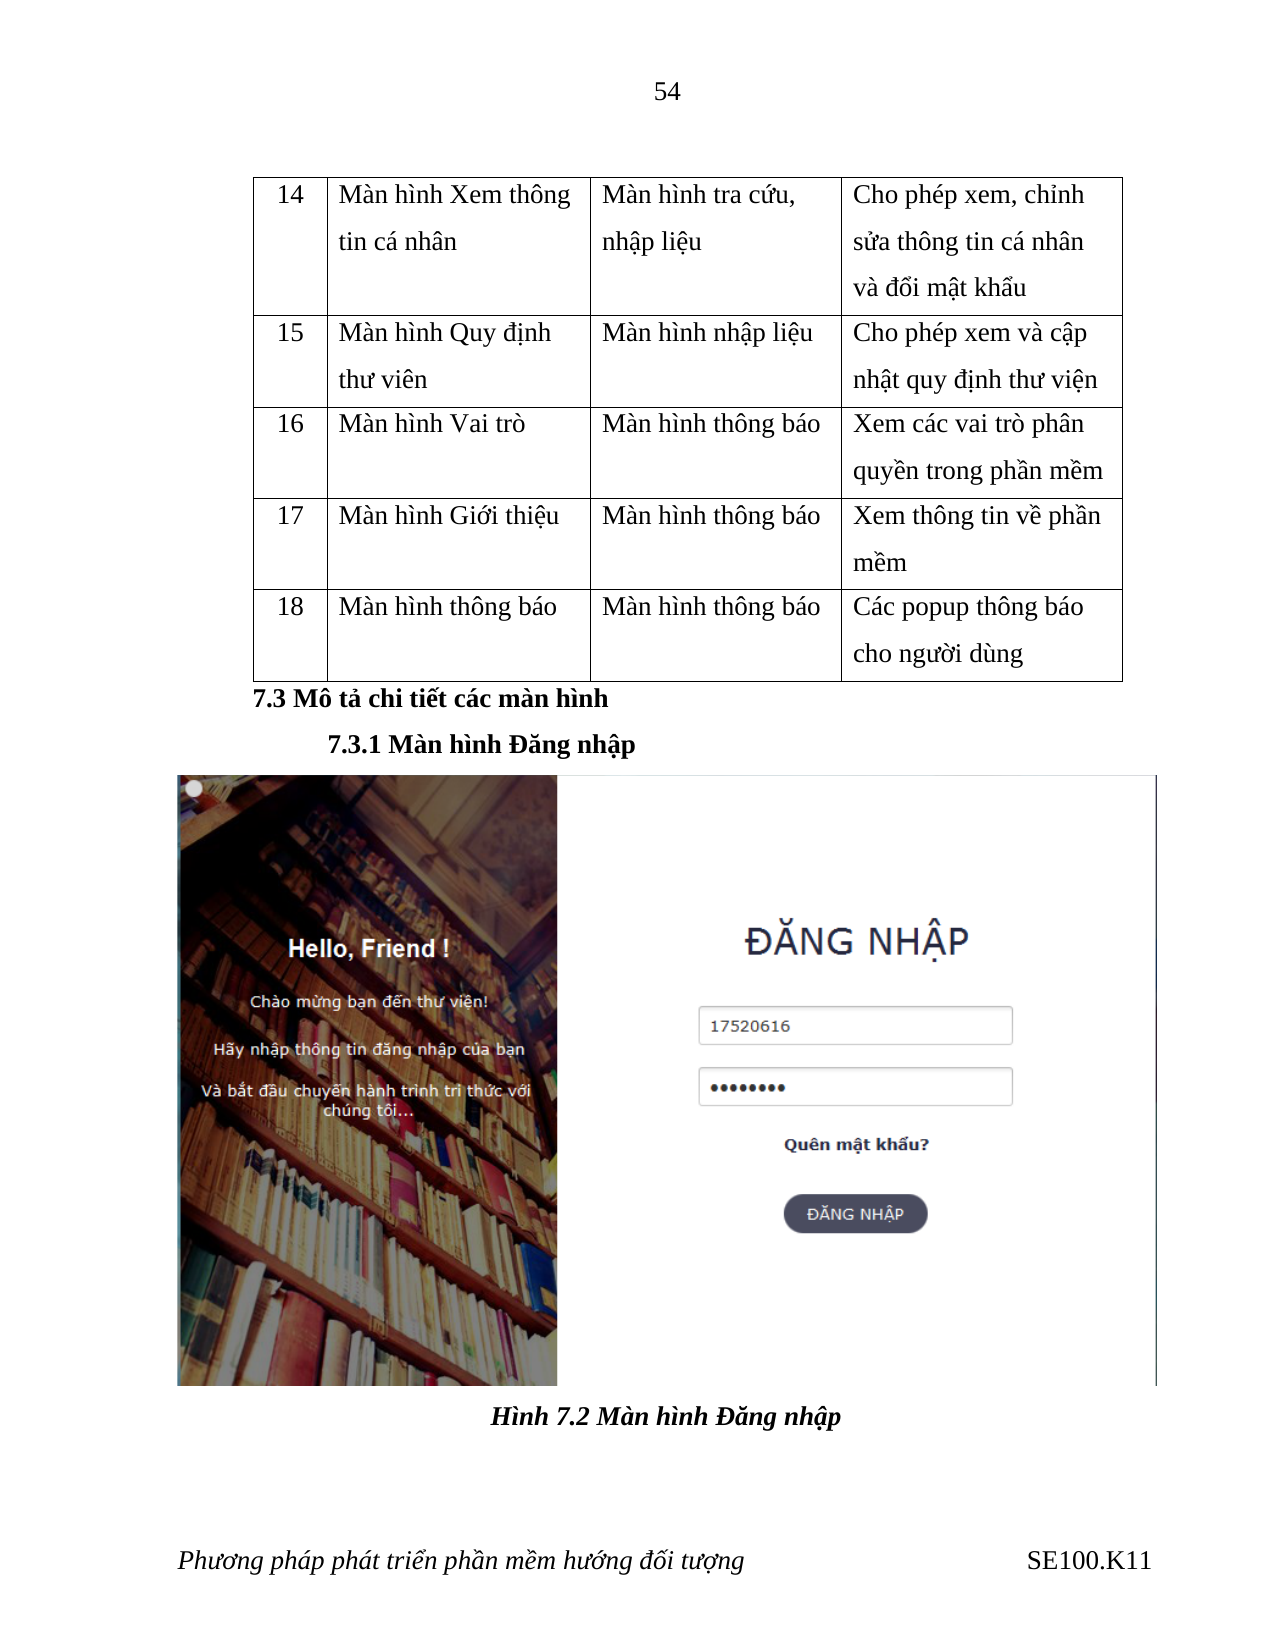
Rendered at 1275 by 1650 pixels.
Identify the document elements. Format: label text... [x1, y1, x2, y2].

table_cell 17 [254, 499, 327, 589]
table_cell Xem các vai trò phân quyền trong phần mềm [842, 408, 1122, 498]
table_cell Màn hình Quy định thư viên [328, 316, 590, 407]
table_cell Màn hình thông báo [591, 408, 841, 498]
table_cell Màn hình thông báo [591, 590, 841, 681]
table_cell Màn hình nhập liệu [591, 316, 841, 407]
table_cell Màn hình Vai trò [328, 408, 590, 498]
table_cell Màn hình thông báo [328, 590, 590, 681]
table_cell 15 [254, 316, 327, 407]
picture [177, 775, 1157, 1386]
table_cell Cho phép xem, chỉnh sửa thông tin cá nhân và đổi mật khẩu [842, 178, 1122, 315]
text 7.3.1 Màn hình Đăng nhập [177, 728, 1157, 759]
table_cell Màn hình tra cứu, nhập liệu [591, 178, 841, 315]
table_cell 16 [254, 408, 327, 498]
text 7.3 Mô tả chi tiết các màn hình [177, 682, 1157, 713]
table_cell Màn hình Giới thiệu [328, 499, 590, 589]
table_cell Màn hình thông báo [591, 499, 841, 589]
table_cell Cho phép xem và cập nhật quy định thư viện [842, 316, 1122, 407]
table_cell Các popup thông báo cho người dùng [842, 590, 1122, 681]
table_cell 14 [254, 178, 327, 315]
table_cell 18 [254, 590, 327, 681]
table_cell Màn hình Xem thông tin cá nhân [328, 178, 590, 315]
text Hình 7.2 Màn hình Đăng nhập [177, 1400, 1157, 1432]
table_cell Xem thông tin về phần mềm [842, 499, 1122, 589]
